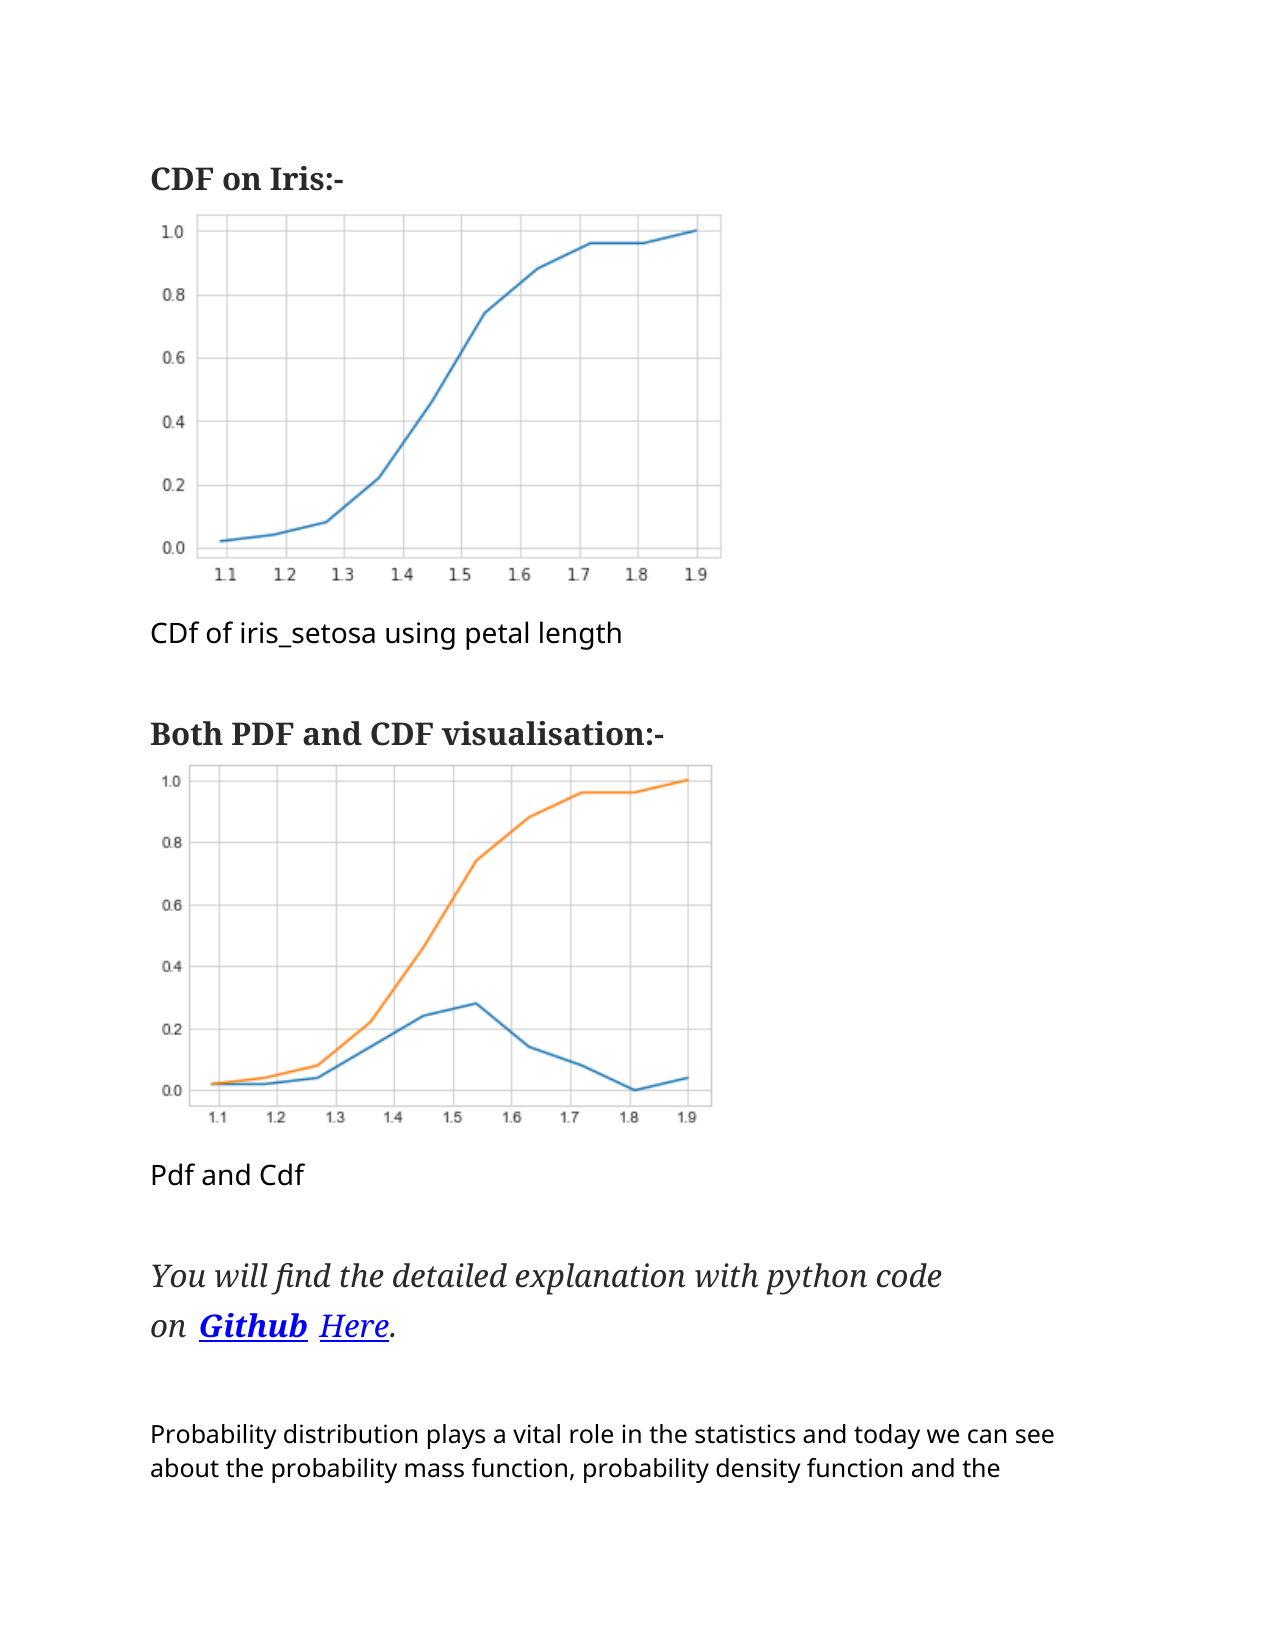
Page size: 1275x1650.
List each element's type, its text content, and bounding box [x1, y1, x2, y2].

text CDF on Iris:- [150, 150, 1125, 200]
text CDf of iris_setosa using petal length [150, 614, 1125, 652]
picture [150, 200, 736, 595]
text You will find the detailed explanation with python code on Github Here. [150, 1246, 1125, 1346]
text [150, 1417, 1125, 1485]
text Both PDF and CDF visualisation:- [150, 705, 1125, 755]
picture [150, 755, 722, 1137]
text Pdf and Cdf [150, 1155, 1125, 1193]
